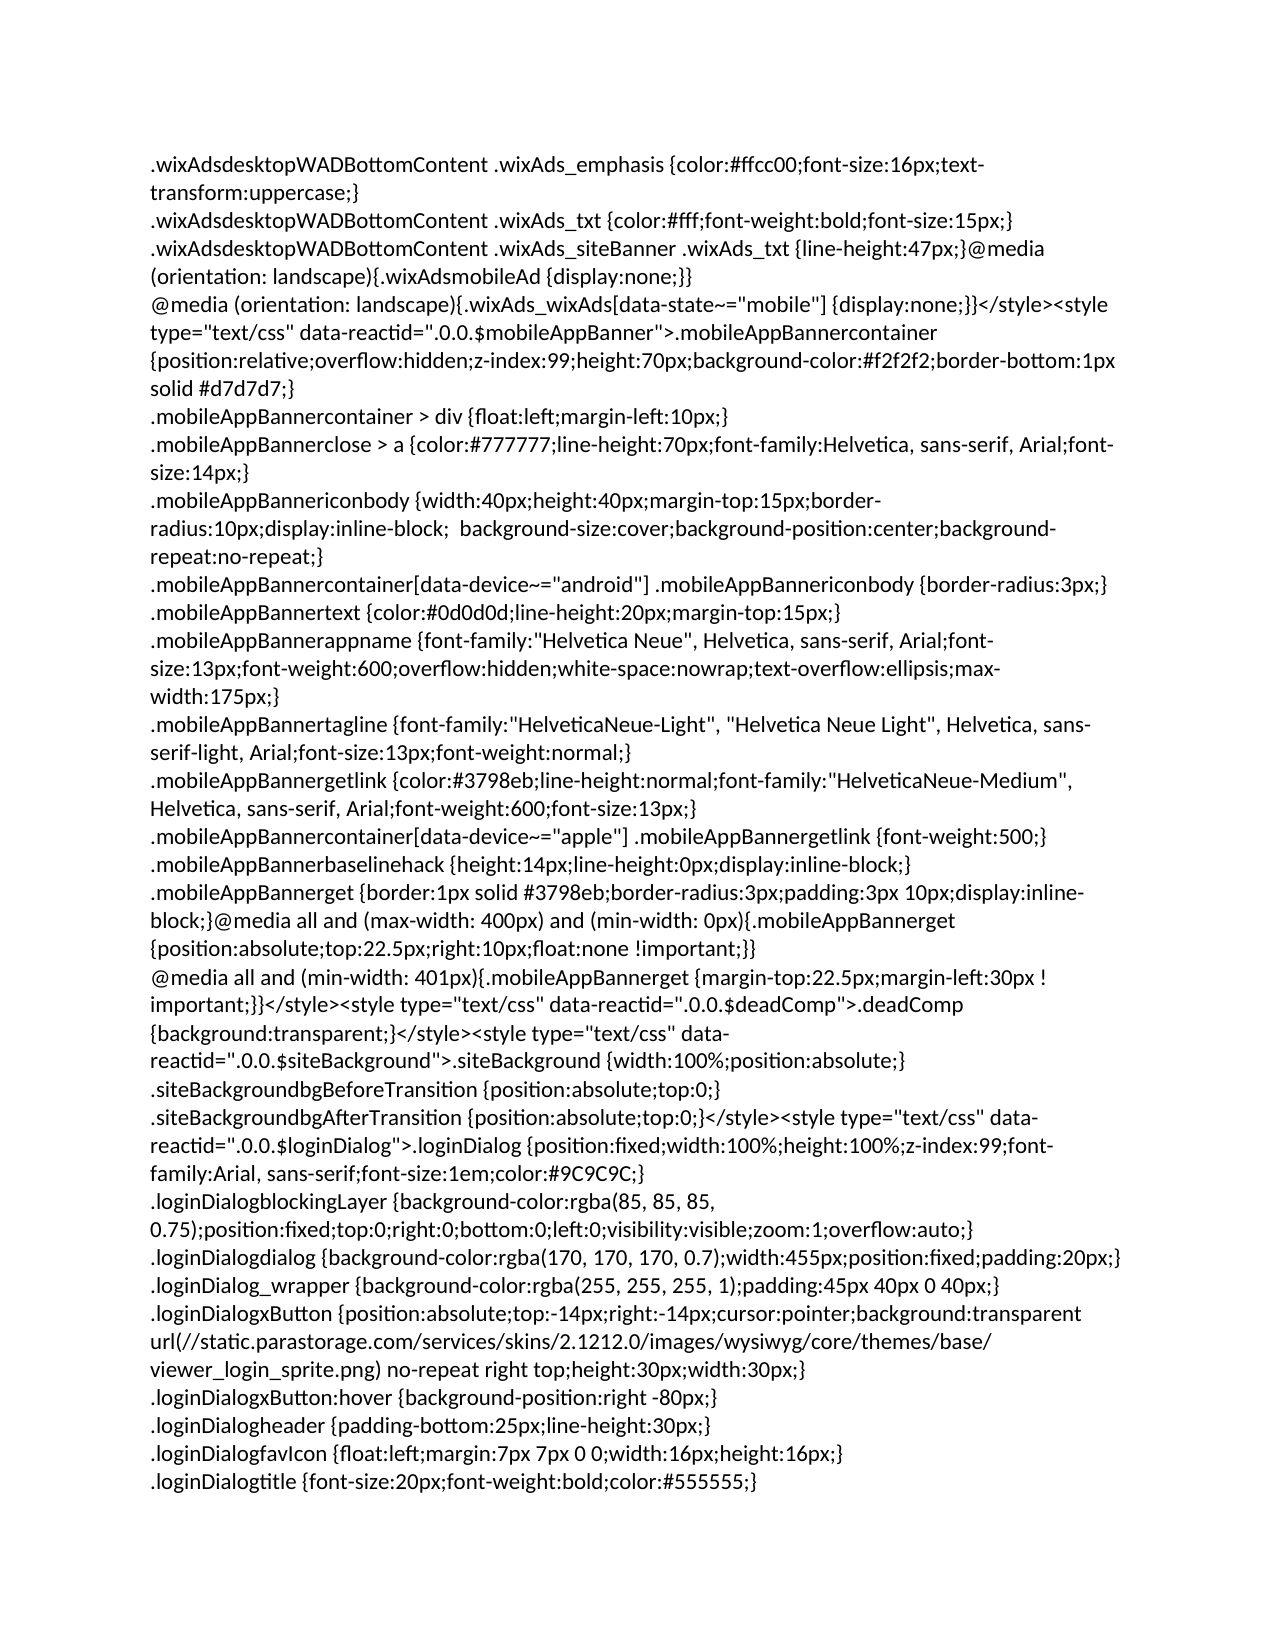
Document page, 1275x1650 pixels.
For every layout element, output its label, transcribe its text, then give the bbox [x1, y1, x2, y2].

text .loginDialogdialog {background-color:rgba(170, 170, 170, 0.7);width:455px;position:fixed;padding:20px;} [150, 1243, 1125, 1271]
text .mobileAppBannerclose > a {color:#777777;line-height:70px;font-family:Helvetica, sans-serif, Arial;font-size:14px;} [150, 430, 1125, 486]
text @media (orientation: landscape){.wixAds_wixAds[data-state~="mobile"] {display:none;}}</style><style type="text/css" data-reactid=".0.0.$mobileAppBanner">.mobileAppBannercontainer {position:relative;overflow:hidden;z-index:99;height:70px;background-color:#f2f2f2;border-bottom:1px solid #d7d7d7;} [150, 290, 1125, 402]
text .mobileAppBannerappname {font-family:"Helvetica Neue", Helvetica, sans-serif, Arial;font-size:13px;font-weight:600;overflow:hidden;white-space:nowrap;text-overflow:ellipsis;max-width:175px;} [150, 626, 1125, 710]
text .mobileAppBannerget {border:1px solid #3798eb;border-radius:3px;padding:3px 10px;display:inline-block;}@media all and (max-width: 400px) and (min-width: 0px){.mobileAppBannerget {position:absolute;top:22.5px;right:10px;float:none !important;}} [150, 878, 1125, 963]
text .loginDialog_wrapper {background-color:rgba(255, 255, 255, 1);padding:45px 40px 0 40px;} [150, 1271, 1125, 1299]
text .loginDialogfavIcon {float:left;margin:7px 7px 0 0;width:16px;height:16px;} [150, 1439, 1125, 1467]
text .loginDialogblockingLayer {background-color:rgba(85, 85, 85, 0.75);position:fixed;top:0;right:0;bottom:0;left:0;visibility:visible;zoom:1;overflow:auto;} [150, 1187, 1125, 1243]
text .mobileAppBannercontainer[data-device~="android"] .mobileAppBannericonbody {border-radius:3px;} [150, 570, 1125, 598]
text .loginDialogxButton:hover {background-position:right -80px;} [150, 1383, 1125, 1411]
text .mobileAppBannercontainer[data-device~="apple"] .mobileAppBannergetlink {font-weight:500;} [150, 822, 1125, 851]
text .wixAdsdesktopWADBottomContent .wixAds_emphasis {color:#ffcc00;font-size:16px;text-transform:uppercase;} [150, 150, 1125, 206]
text .mobileAppBannertagline {font-family:"HelveticaNeue-Light", "Helvetica Neue Light", Helvetica, sans-serif-light, Arial;font-size:13px;font-weight:normal;} [150, 710, 1125, 766]
text .mobileAppBannerbaselinehack {height:14px;line-height:0px;display:inline-block;} [150, 851, 1125, 878]
text .loginDialogtitle {font-size:20px;font-weight:bold;color:#555555;} [150, 1467, 1125, 1495]
text .wixAdsdesktopWADBottomContent .wixAds_siteBanner .wixAds_txt {line-height:47px;}@media (orientation: landscape){.wixAdsmobileAd {display:none;}} [150, 234, 1125, 290]
text .wixAdsdesktopWADBottomContent .wixAds_txt {color:#fff;font-weight:bold;font-size:15px;} [150, 206, 1125, 234]
text .mobileAppBannercontainer > div {float:left;margin-left:10px;} [150, 402, 1125, 430]
text .siteBackgroundbgAfterTransition {position:absolute;top:0;}</style><style type="text/css" data-reactid=".0.0.$loginDialog">.loginDialog {position:fixed;width:100%;height:100%;z-index:99;font-family:Arial, sans-serif;font-size:1em;color:#9C9C9C;} [150, 1103, 1125, 1187]
text .mobileAppBannericonbody {width:40px;height:40px;margin-top:15px;border-radius:10px;display:inline-block; background-size:cover;background-position:center;background-repeat:no-repeat;} [150, 486, 1125, 570]
text .siteBackgroundbgBeforeTransition {position:absolute;top:0;} [150, 1075, 1125, 1103]
text .mobileAppBannergetlink {color:#3798eb;line-height:normal;font-family:"HelveticaNeue-Medium", Helvetica, sans-serif, Arial;font-weight:600;font-size:13px;} [150, 766, 1125, 822]
text .loginDialogheader {padding-bottom:25px;line-height:30px;} [150, 1411, 1125, 1439]
text .loginDialogxButton {position:absolute;top:-14px;right:-14px;cursor:pointer;background:transparent url(//static.parastorage.com/services/skins/2.1212.0/images/wysiwyg/core/themes/base/viewer_login_sprite.png) no-repeat right top;height:30px;width:30px;} [150, 1299, 1125, 1383]
text @media all and (min-width: 401px){.mobileAppBannerget {margin-top:22.5px;margin-left:30px !important;}}</style><style type="text/css" data-reactid=".0.0.$deadComp">.deadComp {background:transparent;}</style><style type="text/css" data-reactid=".0.0.$siteBackground">.siteBackground {width:100%;position:absolute;} [150, 963, 1125, 1075]
text .mobileAppBannertext {color:#0d0d0d;line-height:20px;margin-top:15px;} [150, 598, 1125, 626]
